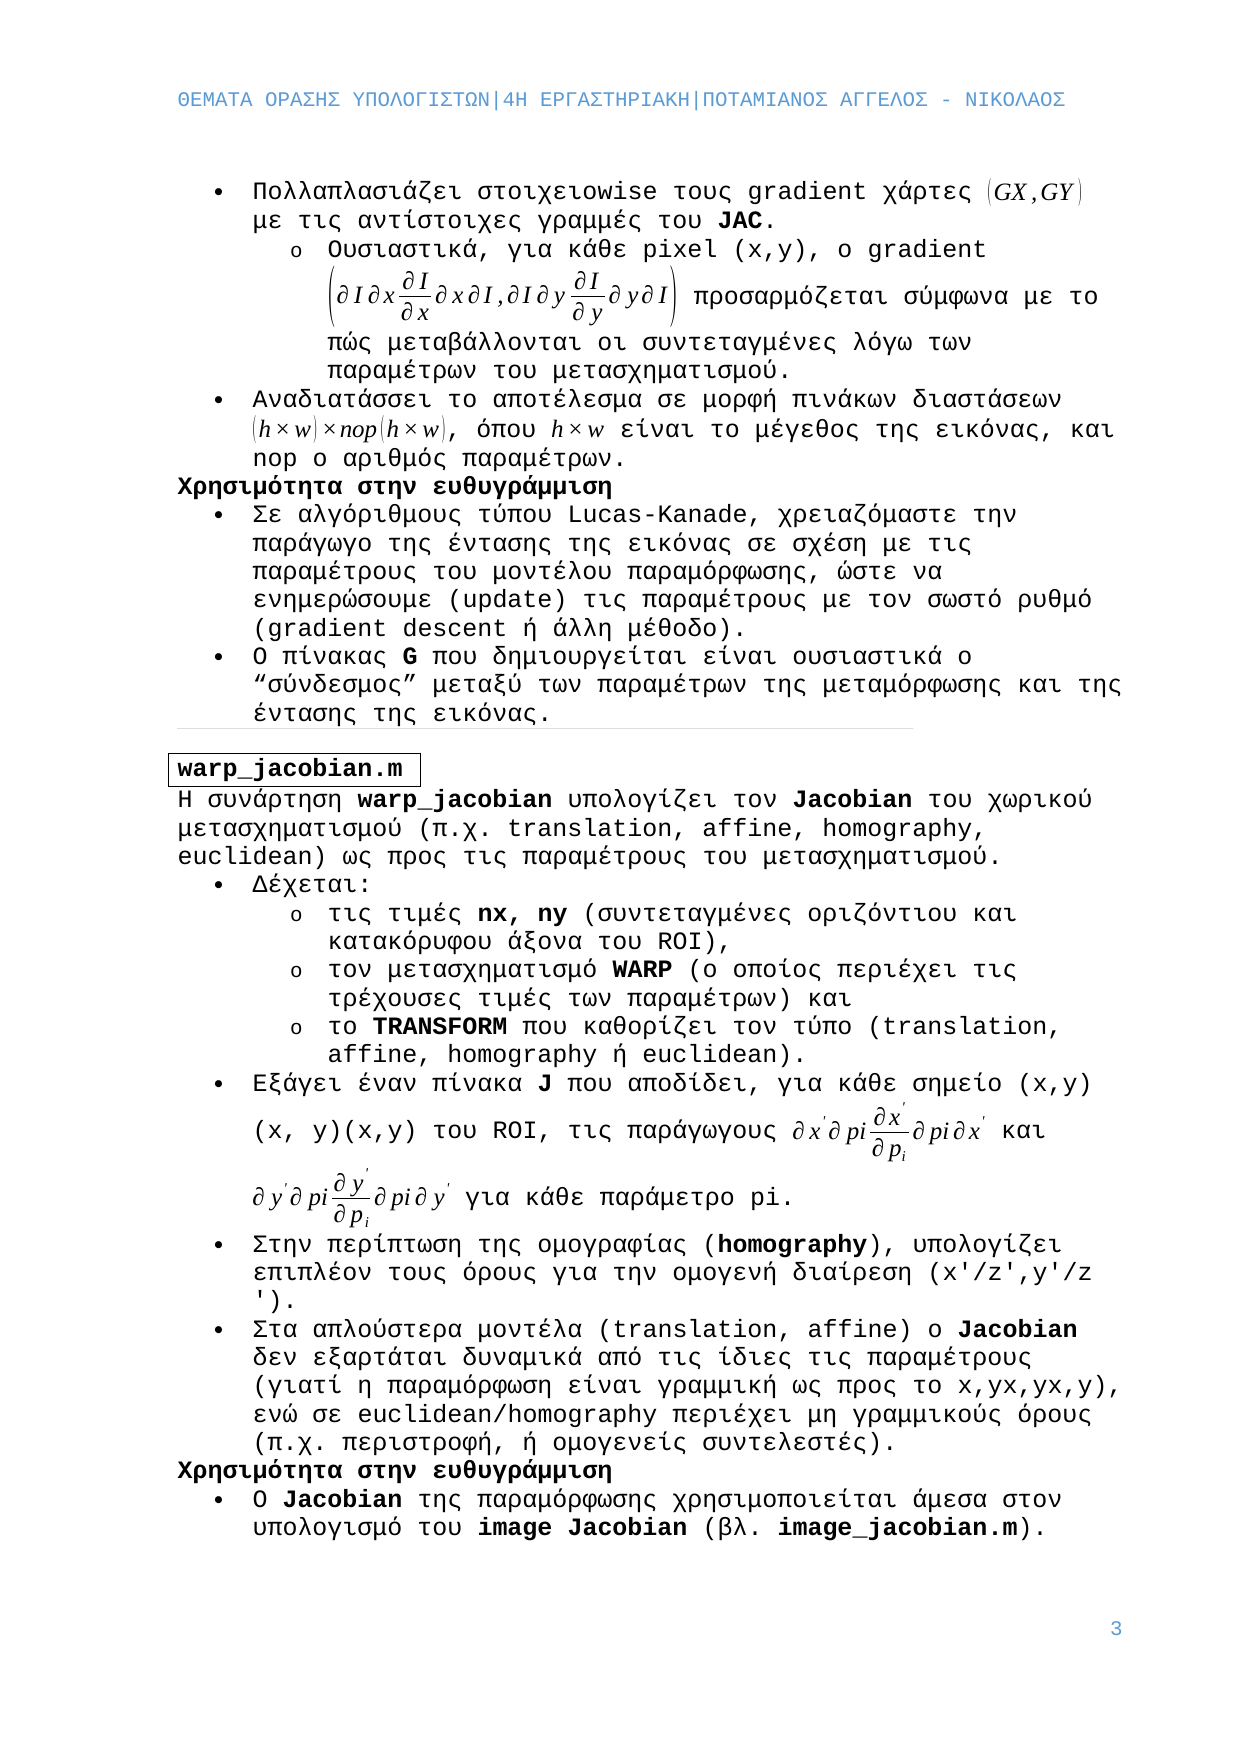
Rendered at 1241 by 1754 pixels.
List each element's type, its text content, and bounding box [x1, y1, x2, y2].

list το TRANSFORM που καθορίζει τον τύπο (translation, affine, homography ή euclidean). [290, 1014, 1122, 1070]
list τις τιμές nx, ny (συντεταγμένες οριζόντιου και κατακόρυφου άξονα του ROI), [290, 900, 1122, 957]
list Ο Jacobian της παραμόρφωσης χρησιμοποιείται άμεσα στον υπολογισμό του image Jacobian (βλ. image_jacobian.m). [215, 1486, 1122, 1543]
list Εξάγει έναν πίνακα J που αποδίδει, για κάθε σημείο (x,y)(x, y)(x,y) του ROI, τις παράγωγους και για κάθε παράμετρο pi. [215, 1070, 1122, 1231]
text warp_jacobian.m [169, 754, 420, 786]
text Χρησιμότητα στην ευθυγράμμιση [177, 473, 1122, 502]
list Αναδιατάσσει το αποτέλεσμα σε μορφή πινάκων διαστάσεων , όπου είναι το μέγεθος της εικόνας, και nop ο αριθμός παραμέτρων. [215, 386, 1122, 473]
list Δέχεται: [215, 872, 1122, 900]
list Στην περίπτωση της ομογραφίας (homography), υπολογίζει επιπλέον τους όρους για την ομογενή διαίρεση (x′/z′,y′/z′). [215, 1231, 1122, 1316]
list Πολλαπλασιάζει στοιχειοwise τους gradient χάρτες με τις αντίστοιχες γραμμές του JAC. [215, 177, 1122, 236]
list Σε αλγόριθμους τύπου Lucas-Kanade, χρειαζόμαστε την παράγωγο της έντασης της εικόνας σε σχέση με τις παραμέτρους του μοντέλου παραμόρφωσης, ώστε να ενημερώσουμε (update) τις παραμέτρους με τον σωστό ρυθμό (gradient descent ή άλλη μέθοδο). [215, 502, 1122, 643]
list τον μετασχηματισμό WARP (ο οποίος περιέχει τις τρέχουσες τιμές των παραμέτρων) και [290, 957, 1122, 1014]
list Ο πίνακας G που δημιουργείται είναι ουσιαστικά ο “σύνδεσμος” μεταξύ των παραμέτρων της μεταμόρφωσης και της έντασης της εικόνας. [215, 643, 1122, 728]
text Η συνάρτηση warp_jacobian υπολογίζει τον Jacobian του χωρικού μετασχηματισμού (π.χ. translation, affine, homography, euclidean) ως προς τις παραμέτρους του μετασχηματισμού. [177, 787, 1122, 872]
list Στα απλούστερα μοντέλα (translation, affine) o Jacobian δεν εξαρτάται δυναμικά από τις ίδιες τις παραμέτρους (γιατί η παραμόρφωση είναι γραμμική ως προς το x,yx,yx,y), ενώ σε euclidean/homography περιέχει μη γραμμικούς όρους (π.χ. περιστροφή, ή ομογενείς συντελεστές). [215, 1316, 1122, 1458]
list Ουσιαστικά, για κάθε pixel (x,y), ο gradient προσαρμόζεται σύμφωνα με το πώς μεταβάλλονται οι συντεταγμένες λόγω των παραμέτρων του μετασχηματισμού. [290, 236, 1122, 386]
text Χρησιμότητα στην ευθυγράμμιση [177, 1458, 1122, 1486]
